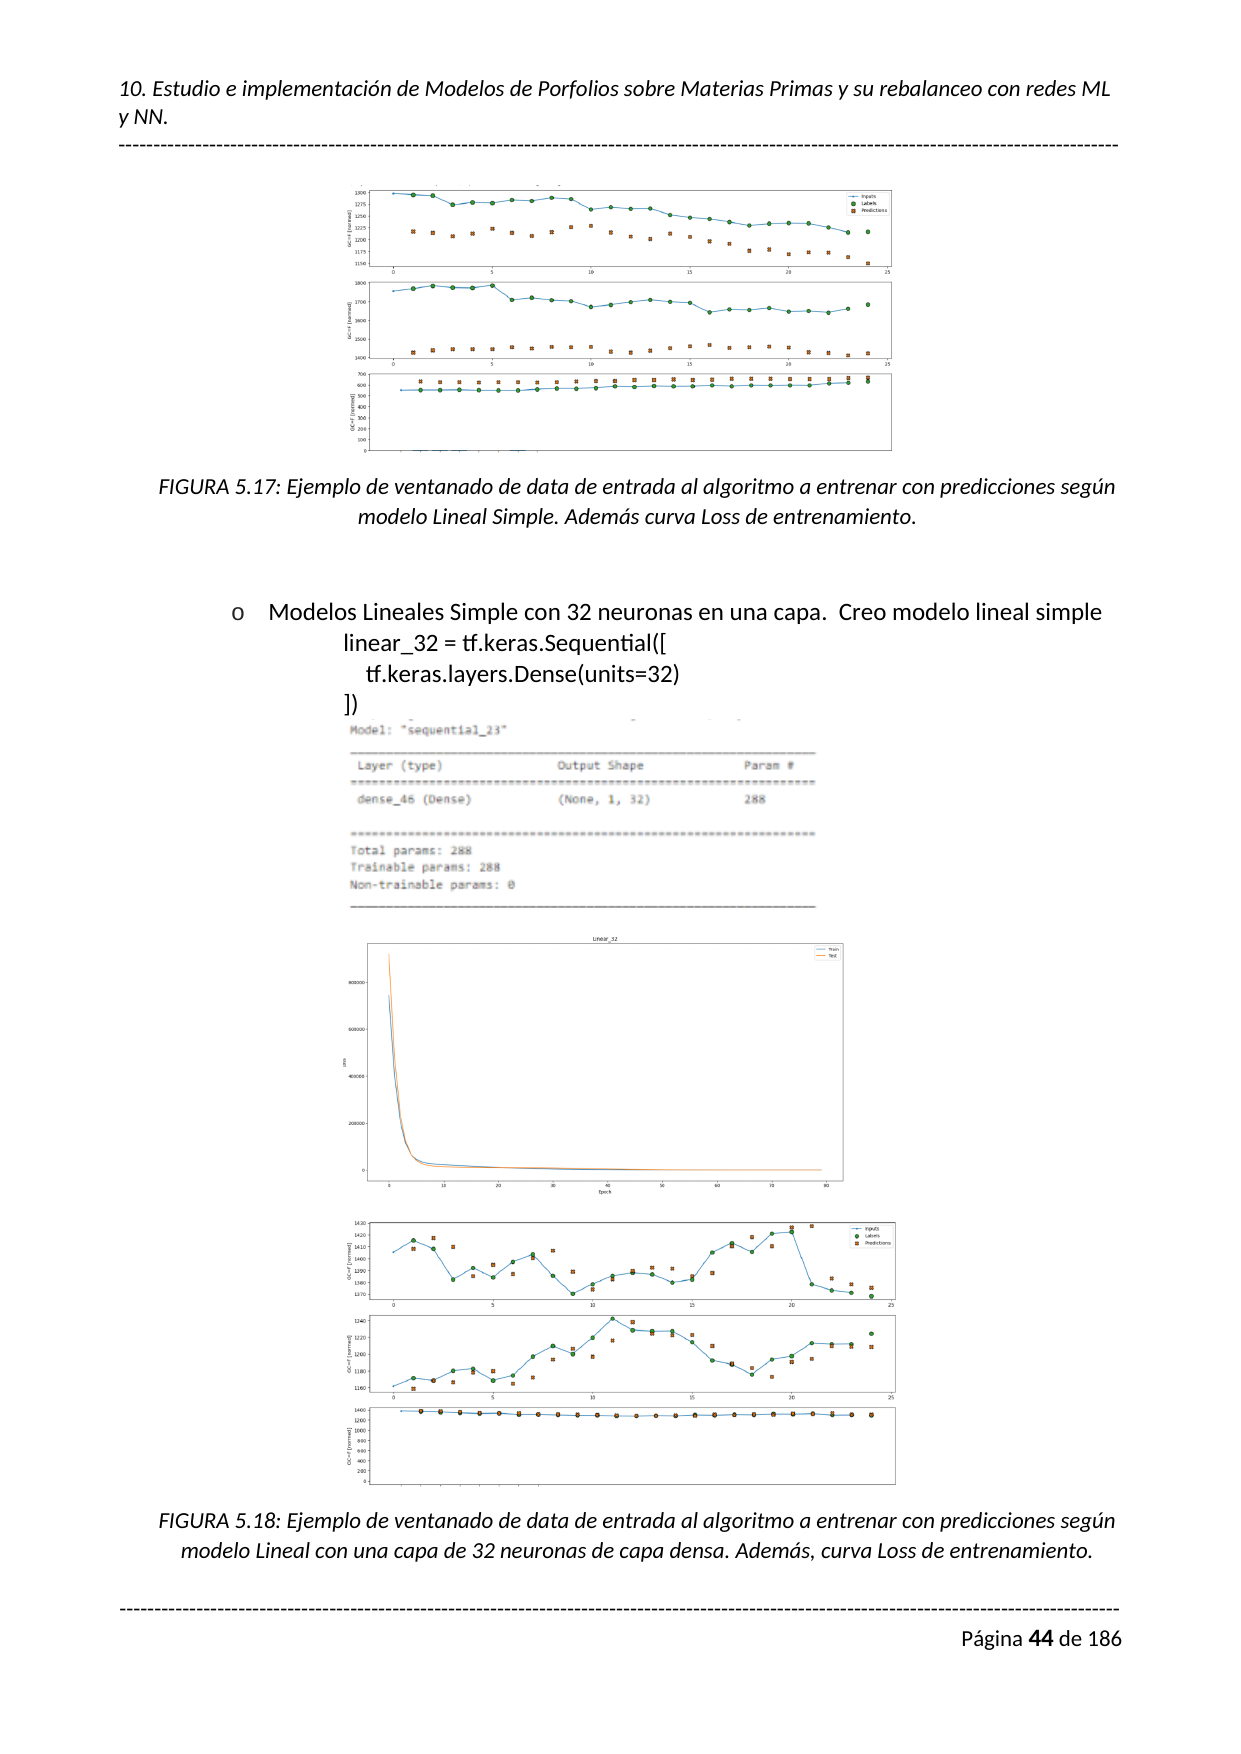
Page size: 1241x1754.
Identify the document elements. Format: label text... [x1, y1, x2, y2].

text tf.keras.layers.Dense(units=32) [343, 658, 1122, 688]
picture [343, 937, 846, 1197]
text linear_32 = tf.keras.Sequential([ [343, 627, 1122, 658]
list Modelos Lineales Simple con 32 neuronas en una capa. Creo modelo lineal simple [231, 596, 1122, 627]
picture [343, 719, 833, 919]
picture [343, 1215, 898, 1488]
text ]) [343, 688, 1122, 719]
text FIGURA 5.17: Ejemplo de ventanado de data de entrada al algoritmo a entrenar con predicciones según modelo Lineal Simple. Además curva Loss de entrenamiento. [156, 472, 1122, 530]
picture [343, 185, 895, 454]
text FIGURA 5.18: Ejemplo de ventanado de data de entrada al algoritmo a entrenar con predicciones según modelo Lineal con una capa de 32 neuronas de capa densa. Además, curva Loss de entrenamiento. [156, 1506, 1122, 1565]
